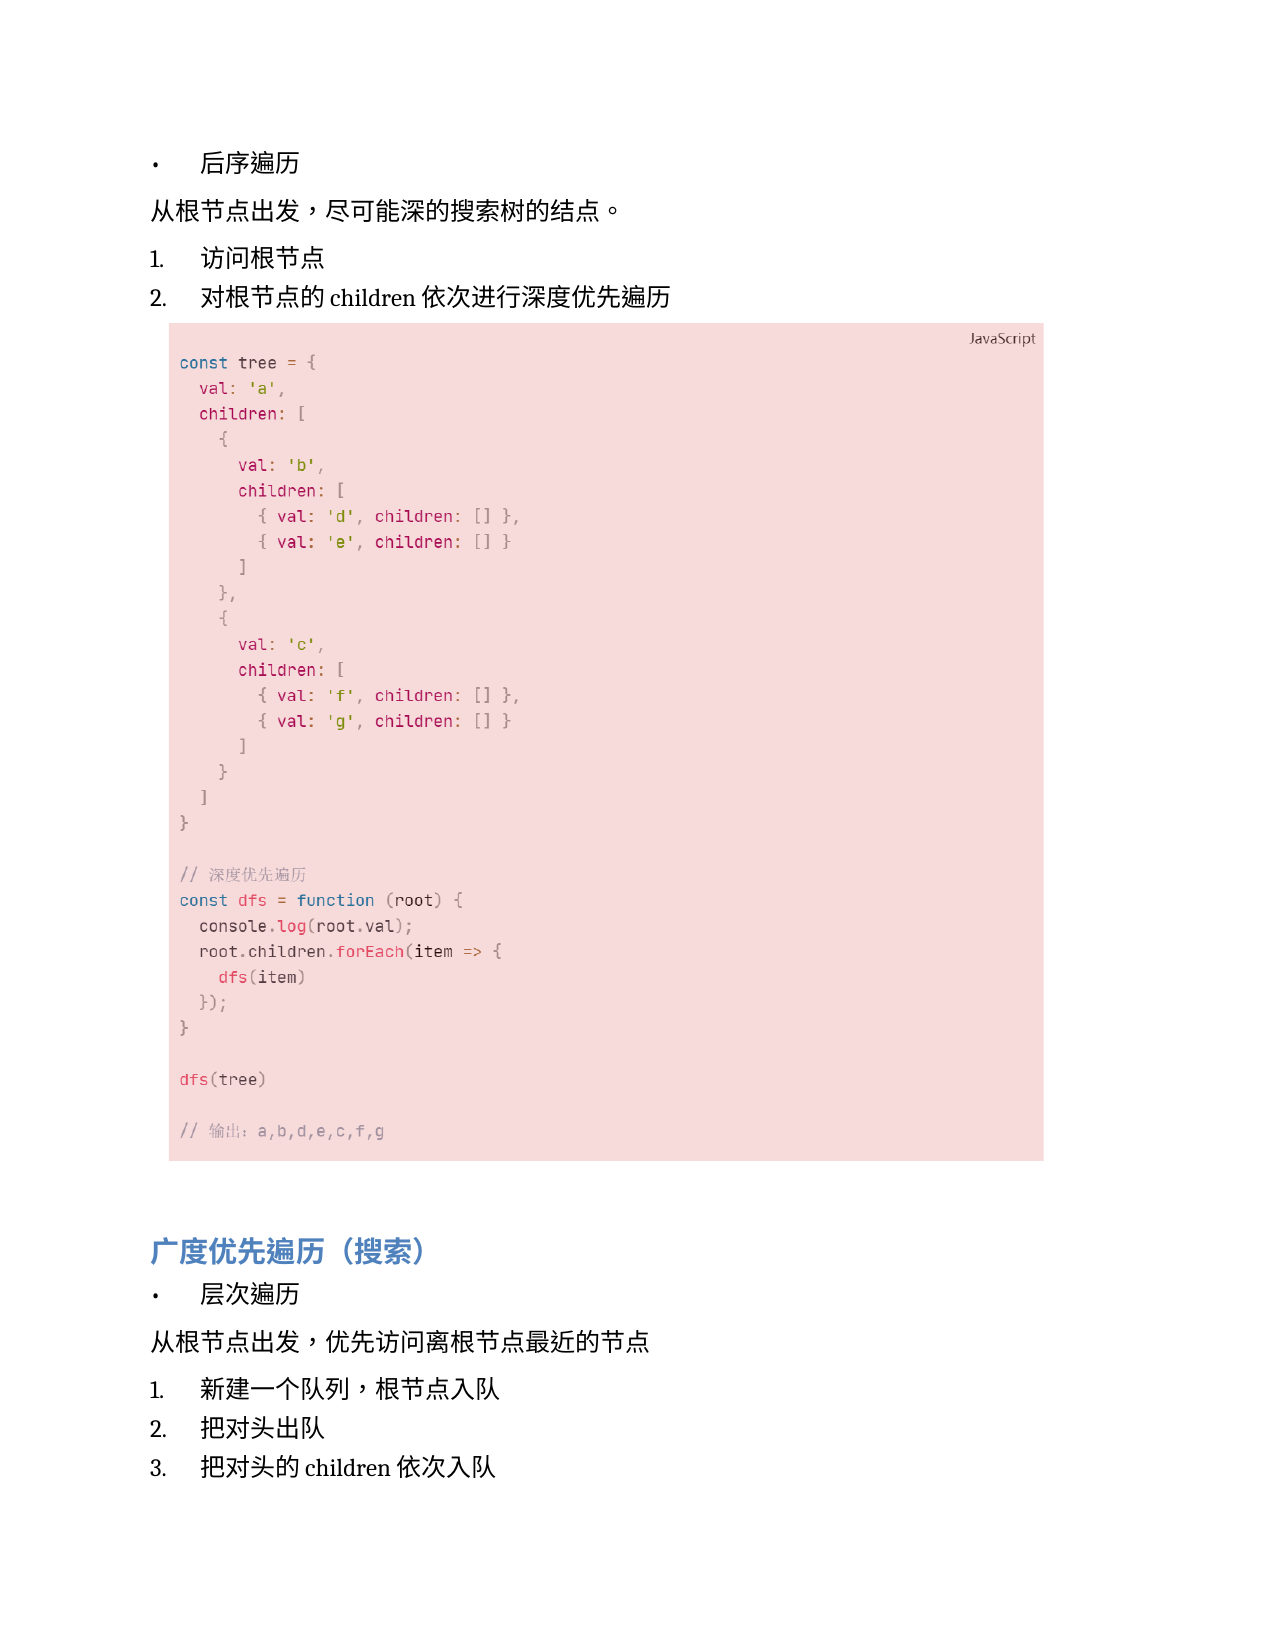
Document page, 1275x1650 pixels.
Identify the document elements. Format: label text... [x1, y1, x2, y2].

list 对根节点的children依次进行深度优先遍历 [150, 284, 1075, 313]
list 层次遍历 [150, 1281, 1075, 1310]
text 从根节点出发，优先访问离根节点最近的节点 [150, 1328, 1125, 1357]
subtitle 广度优先遍历（搜索） [150, 1231, 1125, 1271]
list 把对头的children依次入队 [150, 1454, 1075, 1483]
list 访问根节点 [150, 245, 1075, 274]
list 新建一个队列，根节点入队 [150, 1376, 1075, 1405]
picture [168, 323, 1044, 1161]
text 从根节点出发，尽可能深的搜索树的结点。 [150, 197, 1125, 226]
list 把对头出队 [150, 1415, 1075, 1444]
list 后序遍历 [150, 150, 1075, 179]
